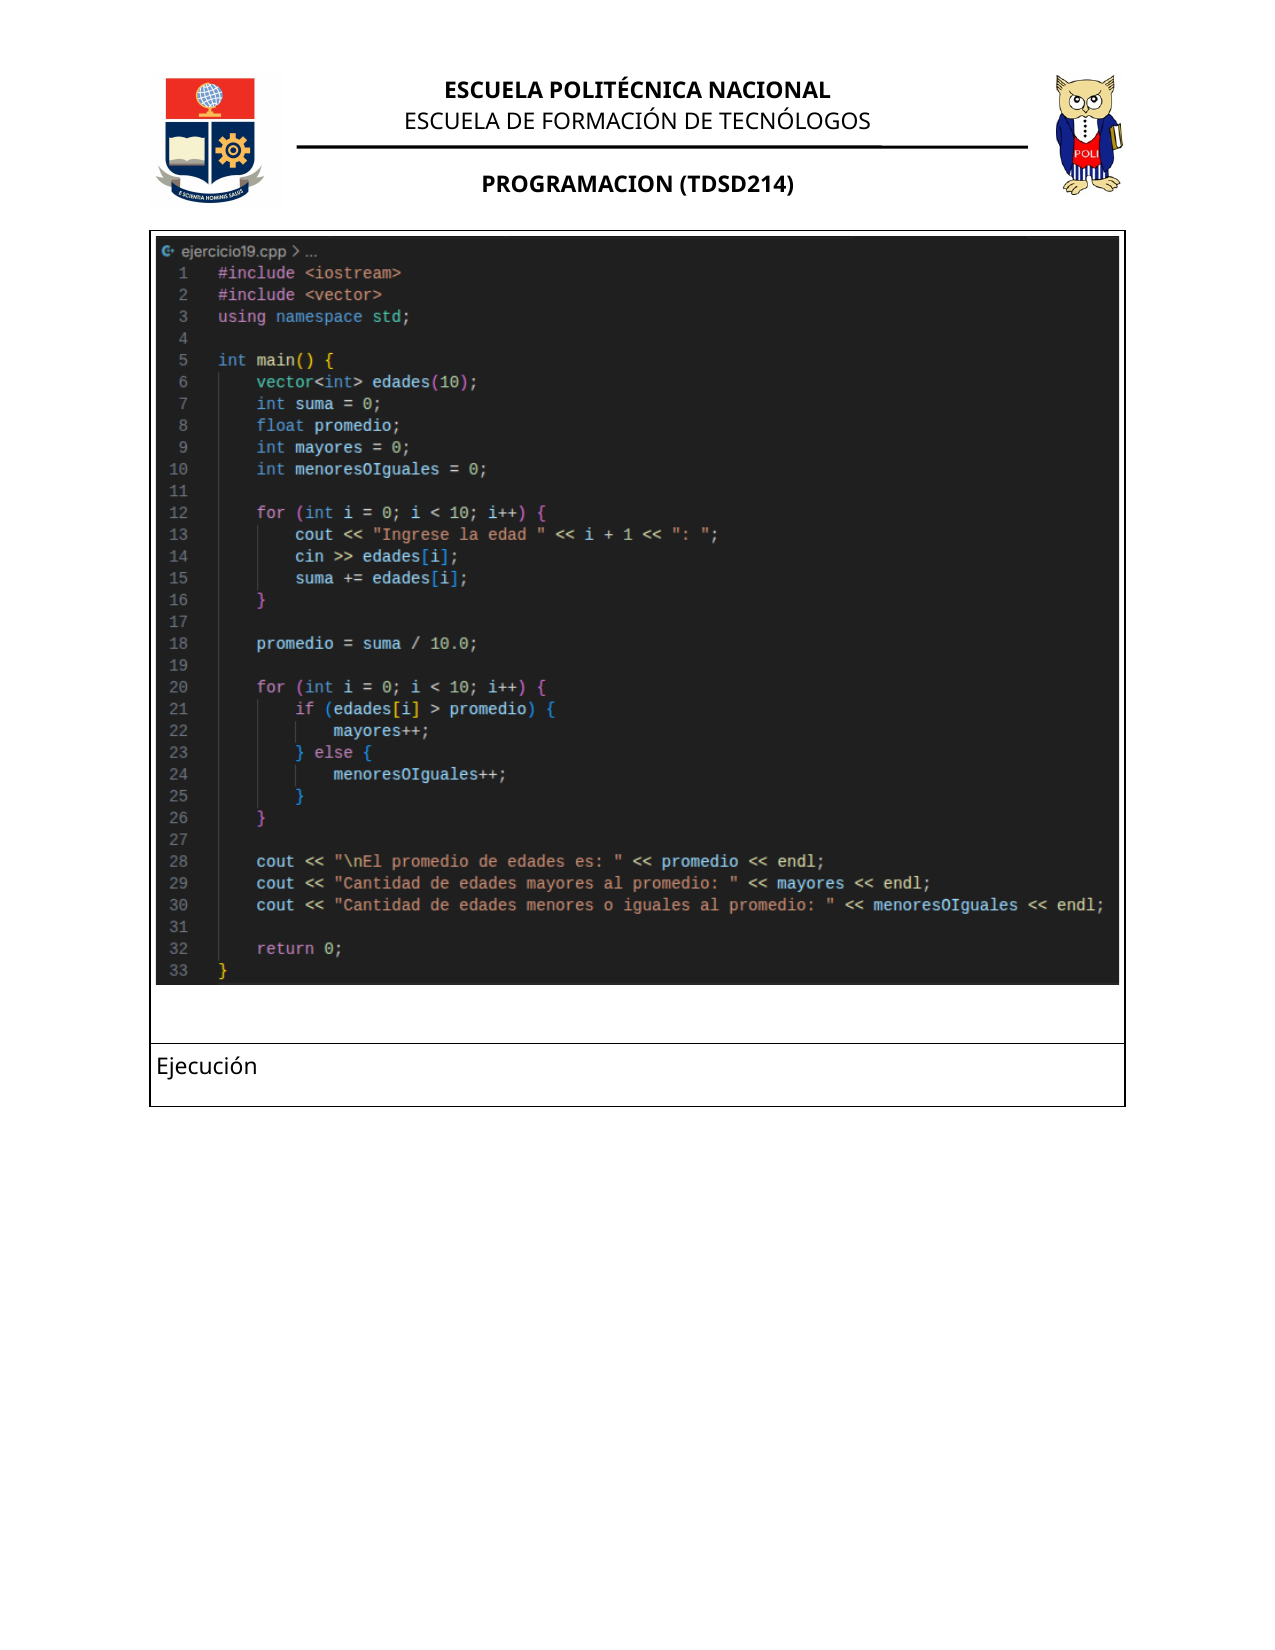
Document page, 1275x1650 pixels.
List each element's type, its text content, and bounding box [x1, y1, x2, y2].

table_cell Ejecución [151, 1044, 1124, 1106]
picture [149, 73, 284, 208]
table_cell [151, 231, 1124, 1043]
picture [1054, 73, 1124, 196]
picture [155, 236, 1120, 985]
